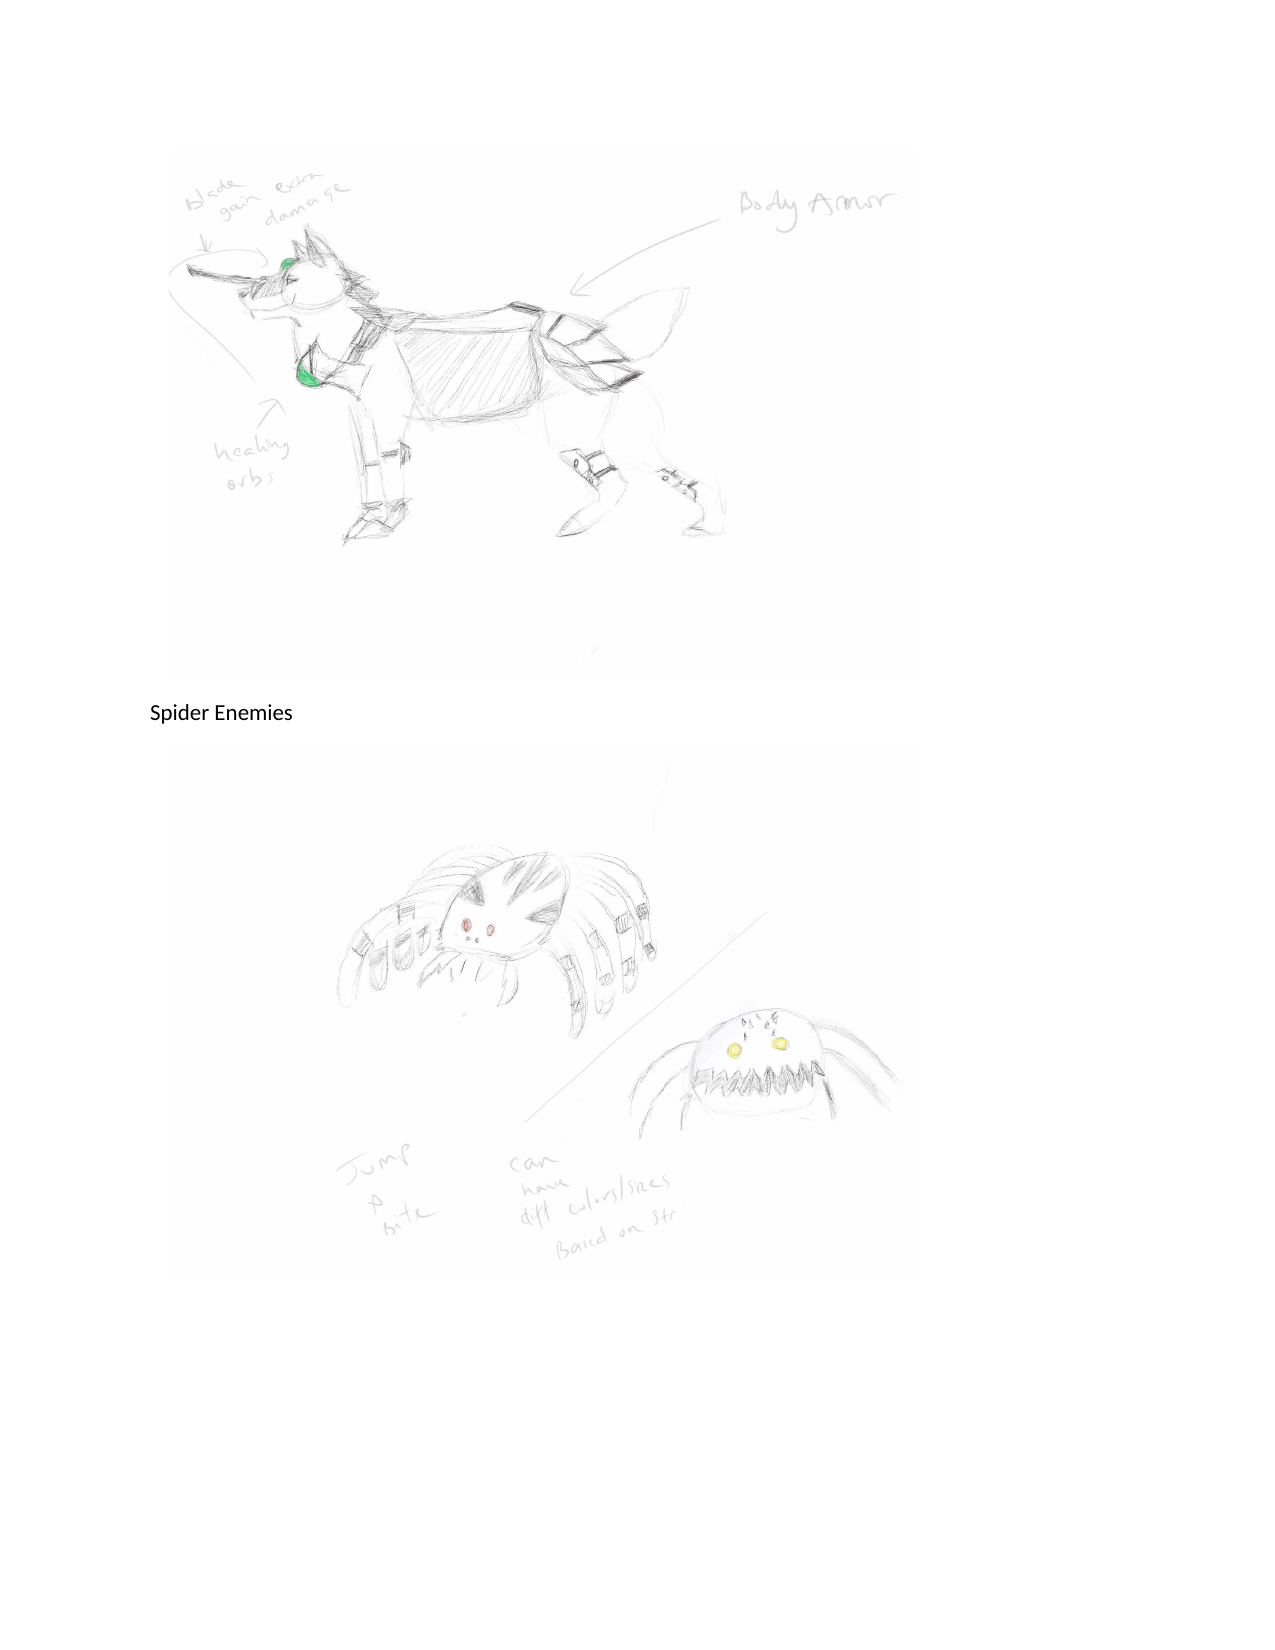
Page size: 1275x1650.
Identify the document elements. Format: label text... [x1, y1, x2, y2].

text Spider Enemies [150, 698, 1125, 727]
